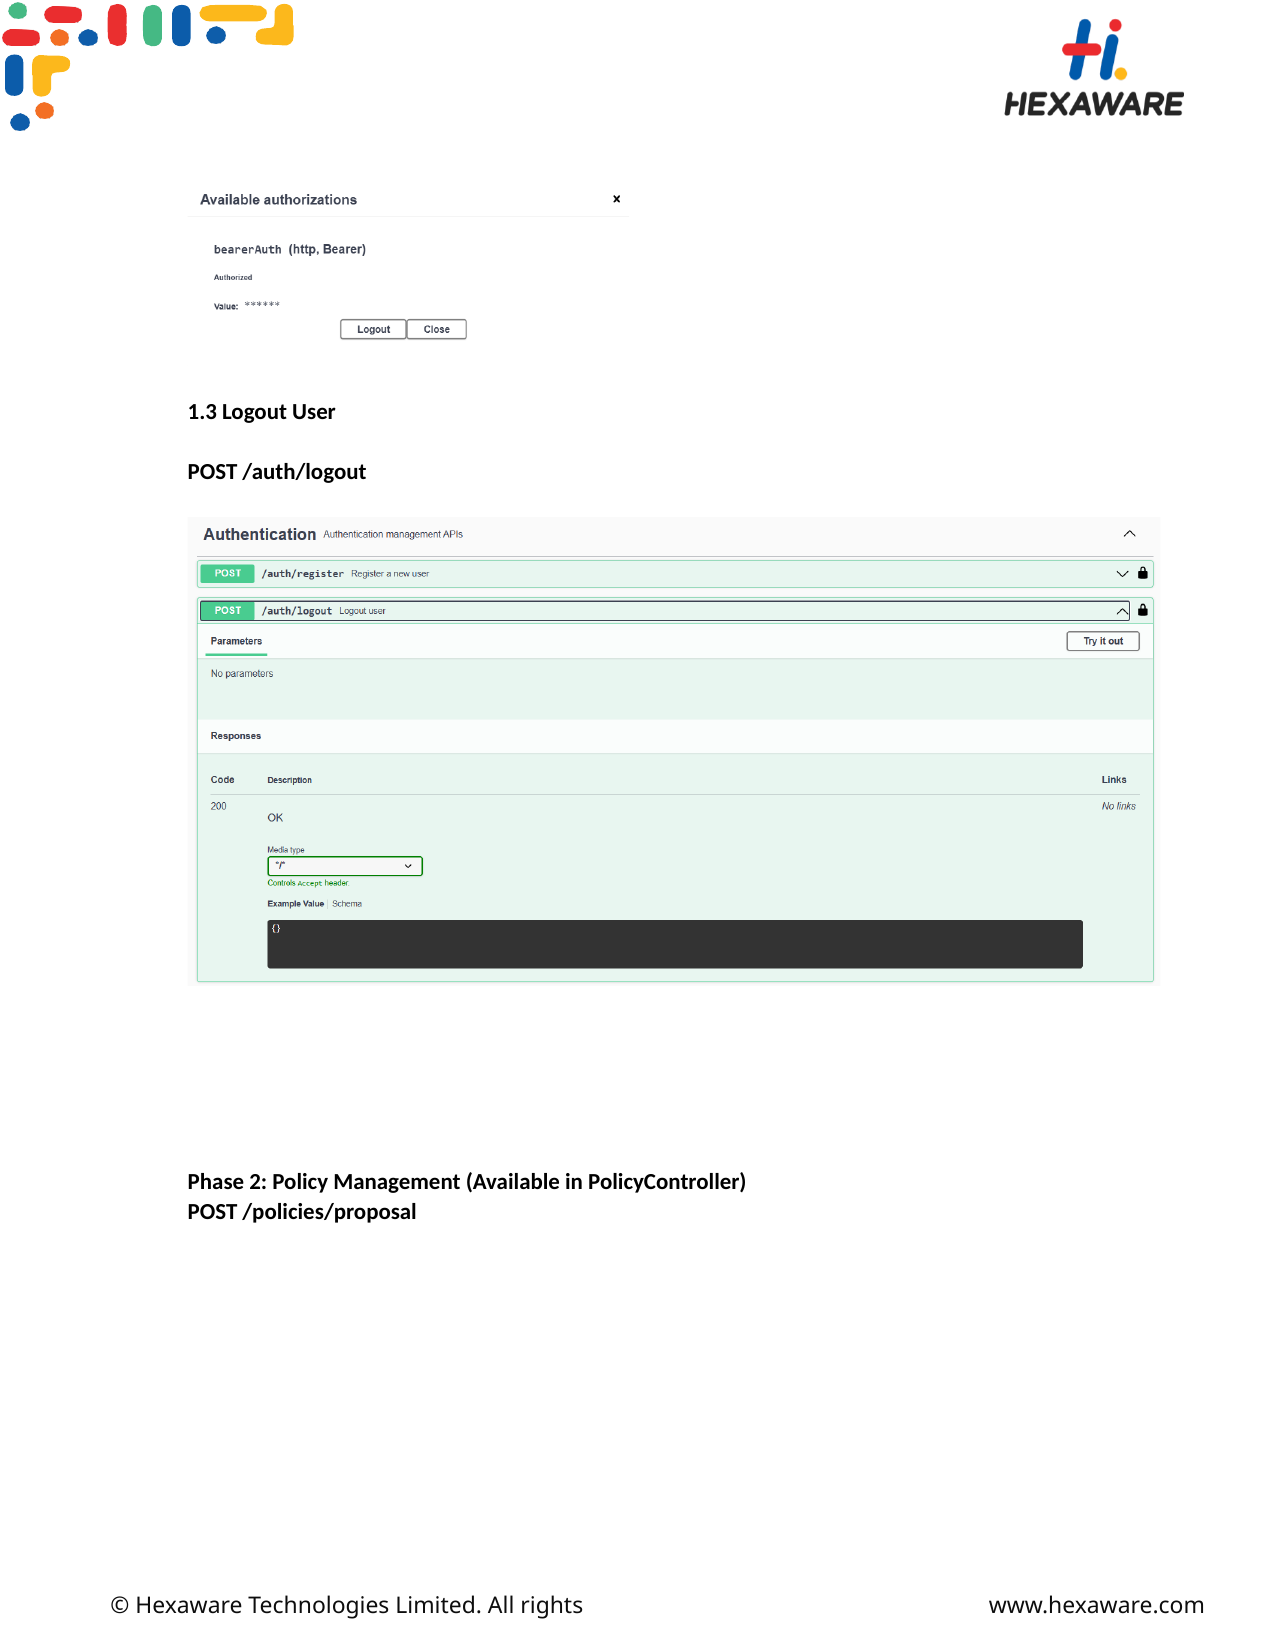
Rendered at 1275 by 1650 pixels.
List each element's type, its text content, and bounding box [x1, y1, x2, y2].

picture [187, 517, 1161, 986]
picture [206, 26, 226, 44]
text POST /auth/logout [187, 457, 1123, 485]
text Phase 2: Policy Management (Available in PolicyController) [187, 1167, 1123, 1195]
picture [78, 29, 98, 46]
picture [1004, 18, 1184, 116]
picture [44, 6, 82, 23]
picture [50, 29, 69, 46]
picture [2, 29, 40, 46]
picture [8, 2, 27, 19]
text POST /policies/proposal [187, 1197, 1123, 1225]
picture [187, 184, 630, 366]
picture [10, 113, 30, 131]
text 1.3 Logout User [187, 397, 1123, 425]
picture [35, 102, 54, 119]
